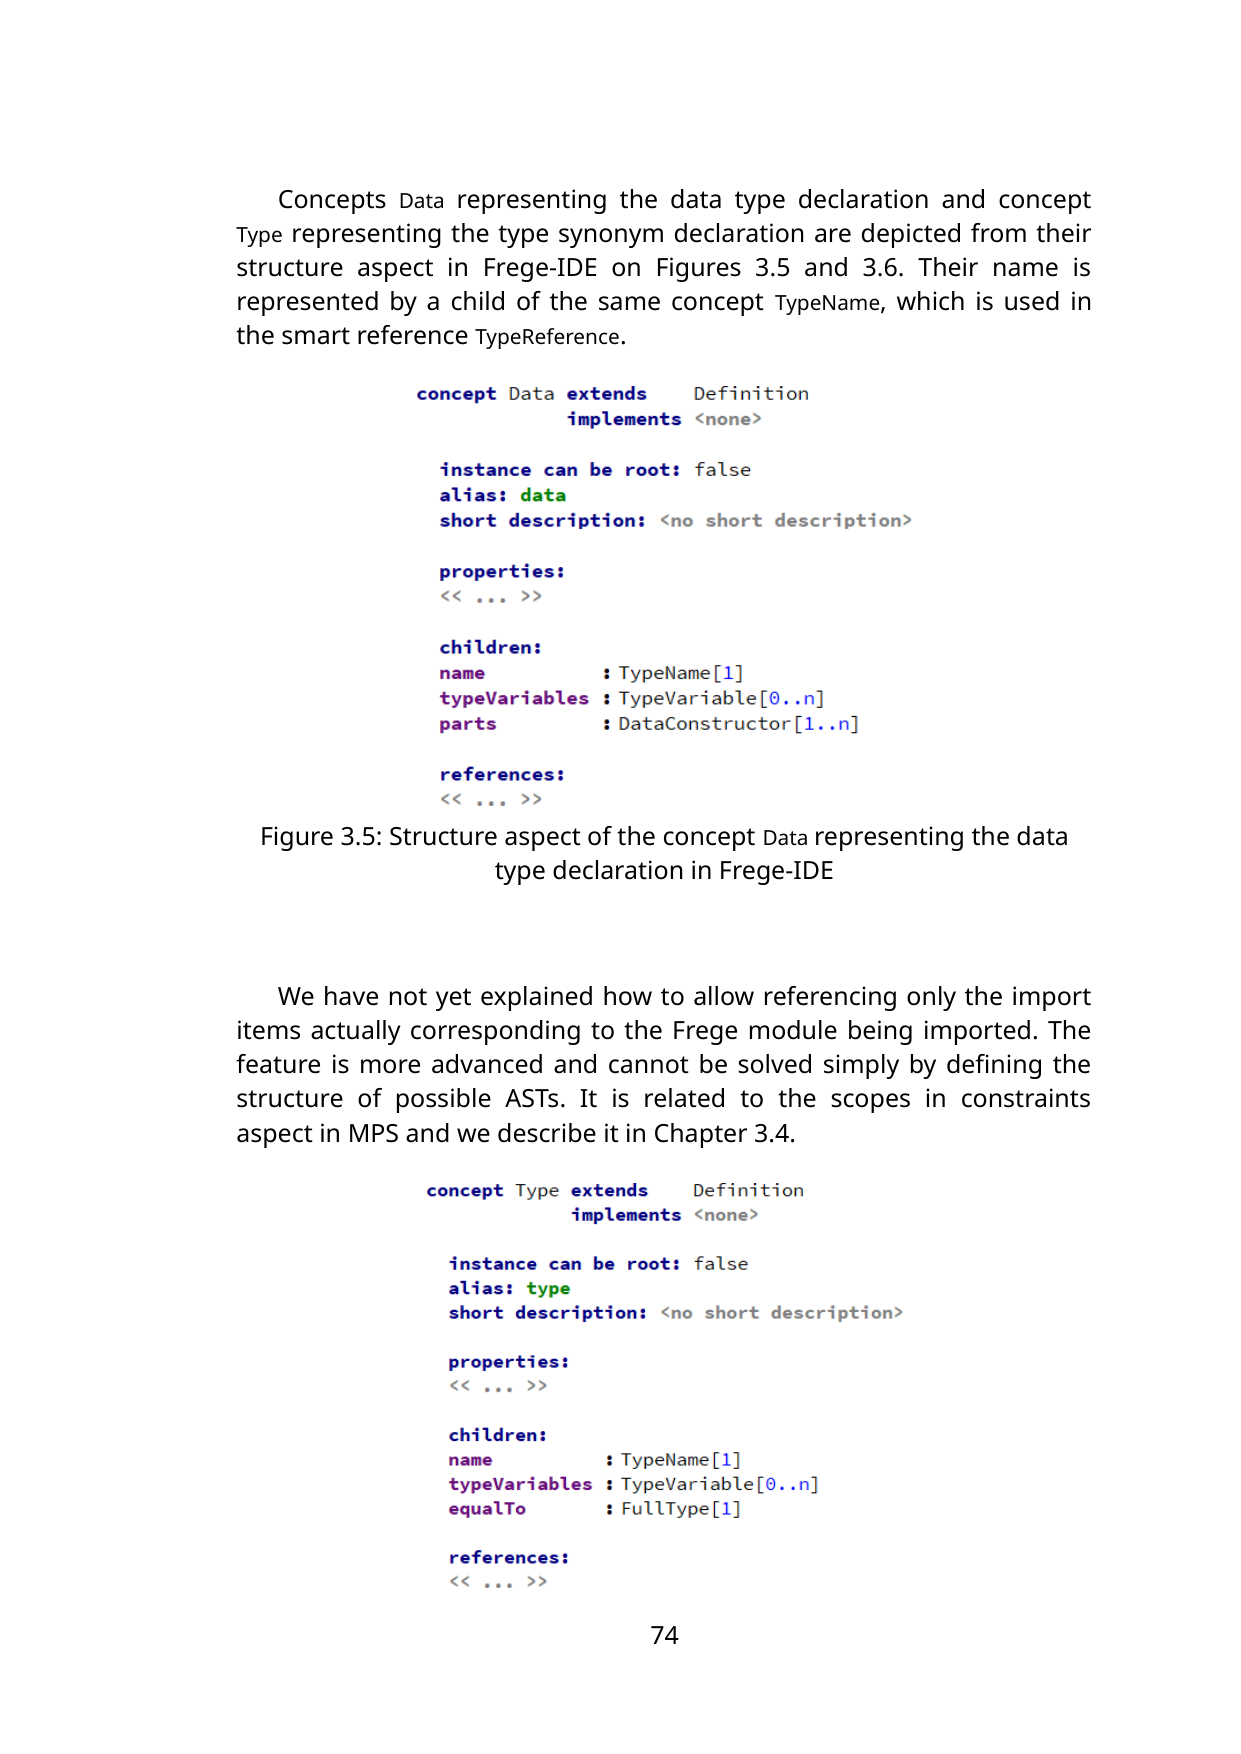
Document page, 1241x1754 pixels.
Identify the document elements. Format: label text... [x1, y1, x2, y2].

picture [417, 386, 912, 806]
text We have not yet explained how to allow referencing only the import items actually corresponding to the Frege module being imported. The feature is more advanced and cannot be solved simply by defining the structure of possible ASTs. It is related to the scopes in constraints aspect in MPS and we describe it in Chapter 3.4. [236, 979, 1092, 1149]
picture [426, 1183, 903, 1588]
text Concepts Data representing the data type declaration and concept Type representing the type synonym declaration are depicted from their structure aspect in Frege-IDE on Figures 3.5 and 3.6. Their name is represented by a child of the same concept TypeName, which is used in the smart reference TypeReference. [236, 182, 1092, 352]
text Figure 3.5: Structure aspect of the concept Data representing the data type declaration in Frege-IDE [236, 818, 1092, 887]
